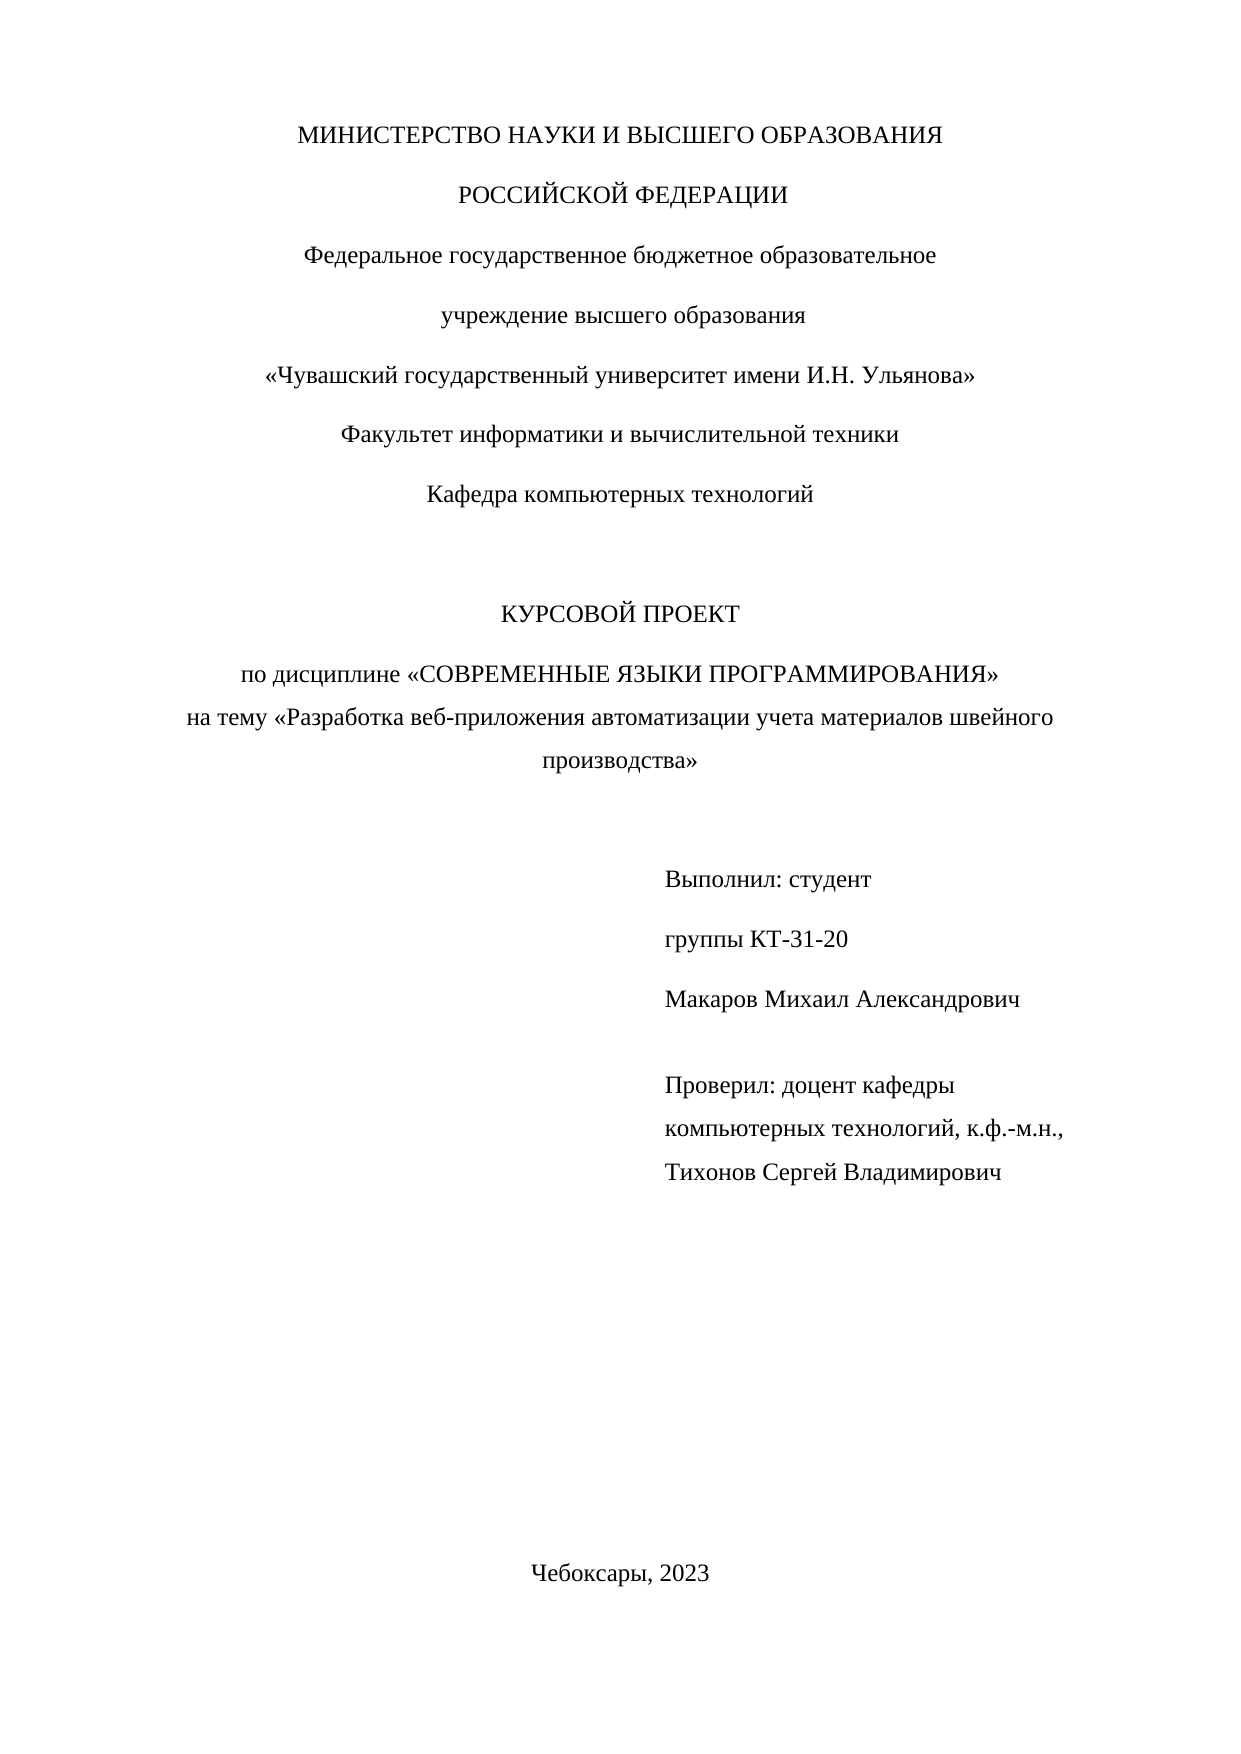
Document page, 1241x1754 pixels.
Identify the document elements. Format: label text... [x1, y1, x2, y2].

text Проверил: доцент кафедры компьютерных технологий, к.ф.-м.н., Тихонов Сергей Владимирович [664, 1070, 1122, 1185]
text Факультет информатики и вычислительной техники [118, 419, 1122, 448]
text «Чувашский государственный университет имени И.Н. Ульянова» [118, 360, 1122, 388]
text КУРСОВОЙ ПРОЕКТ [118, 599, 1122, 628]
text учреждение высшего образования [118, 300, 1122, 329]
text по дисциплине «СОВРЕМЕННЫЕ ЯЗЫКИ ПРОГРАММИРОВАНИЯ» [118, 659, 1122, 687]
text группы КТ-31-20 [118, 924, 1122, 953]
text Выполнил: студент [118, 864, 1122, 893]
text Чебоксары, 2023 [118, 1558, 1122, 1587]
text Макаров Михаил Александрович [118, 984, 1122, 1013]
text Федеральное государственное бюджетное образовательное [118, 240, 1122, 269]
text МИНИСТЕРСТВО НАУКИ И ВЫСШЕГО ОБРАЗОВАНИЯ [118, 121, 1122, 149]
text РОССИЙСКОЙ ФЕДЕРАЦИИ [118, 180, 1122, 209]
text Кафедра компьютерных технологий [118, 479, 1122, 508]
text на тему «Разработка веб-приложения автоматизации учета материалов швейного производства» [118, 702, 1122, 774]
